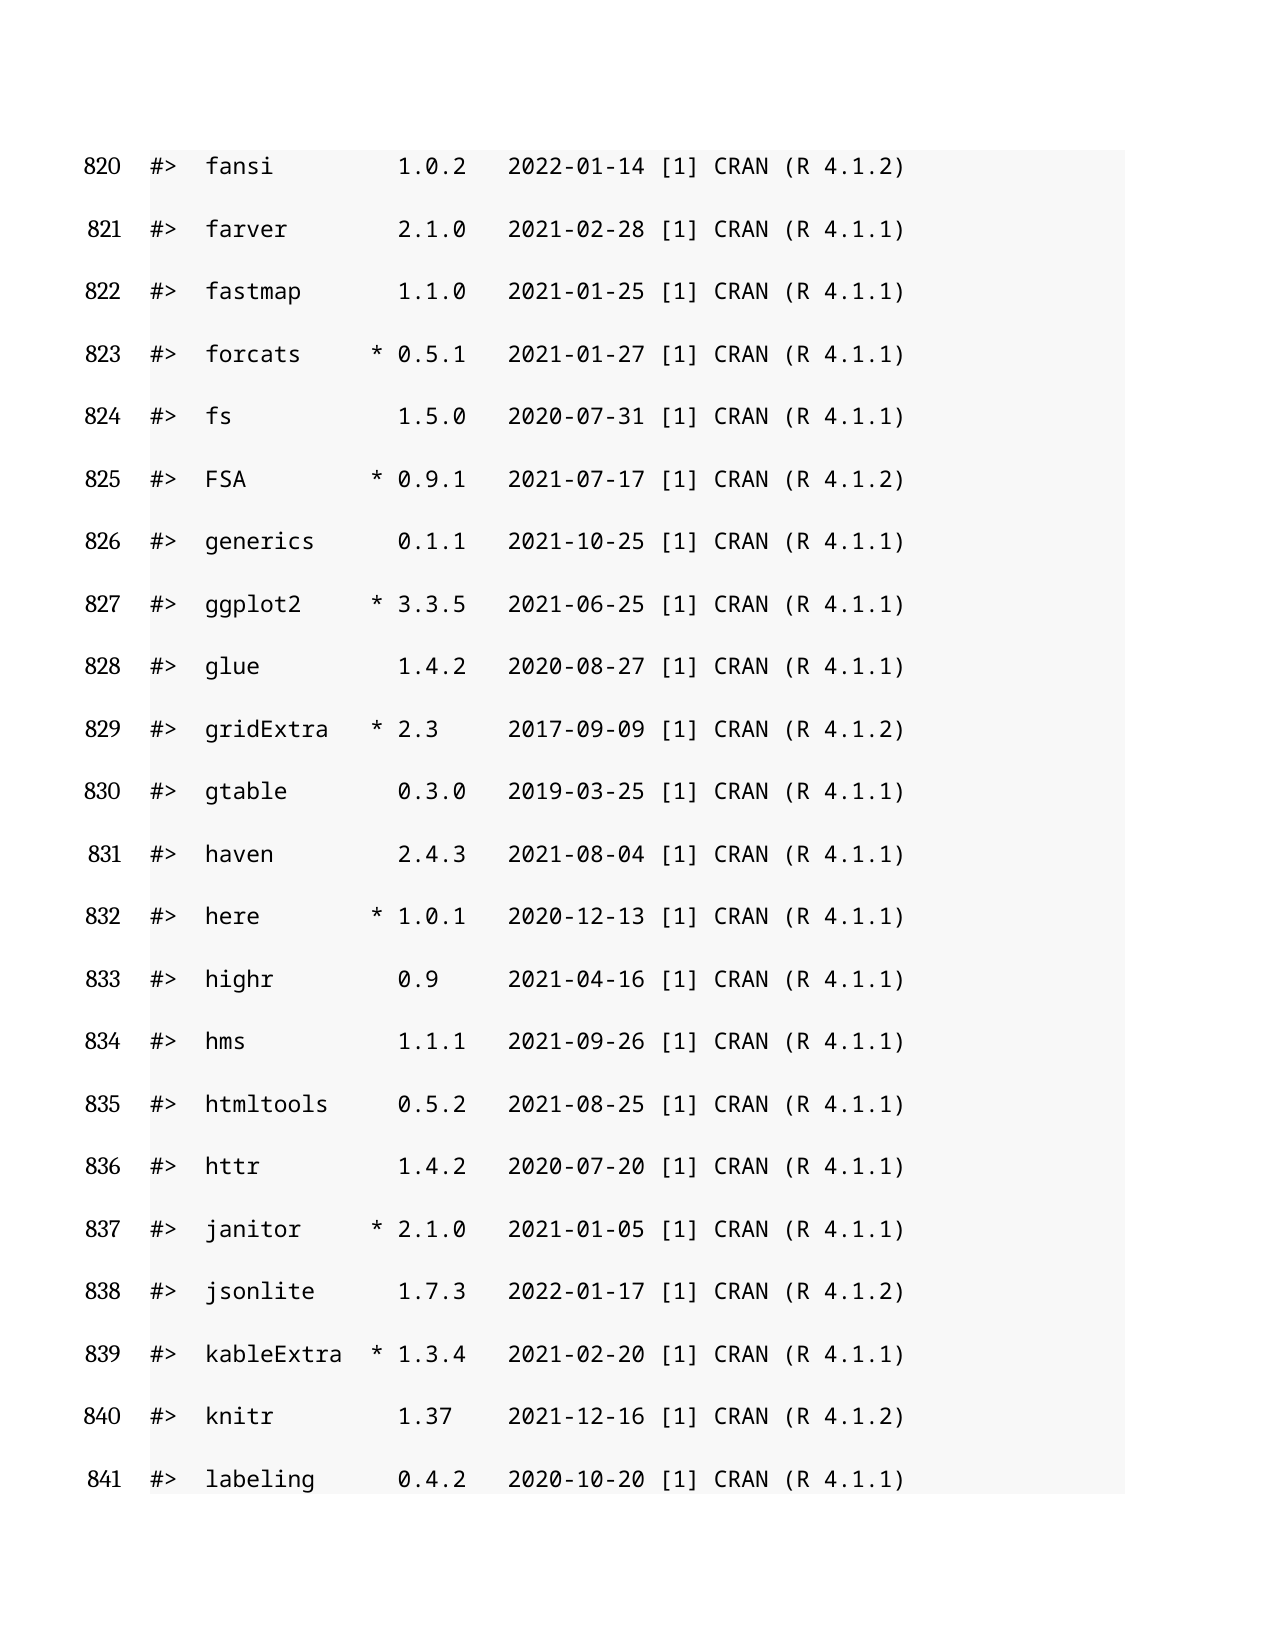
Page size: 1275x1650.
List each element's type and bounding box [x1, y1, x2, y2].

text [150, 150, 1125, 1494]
